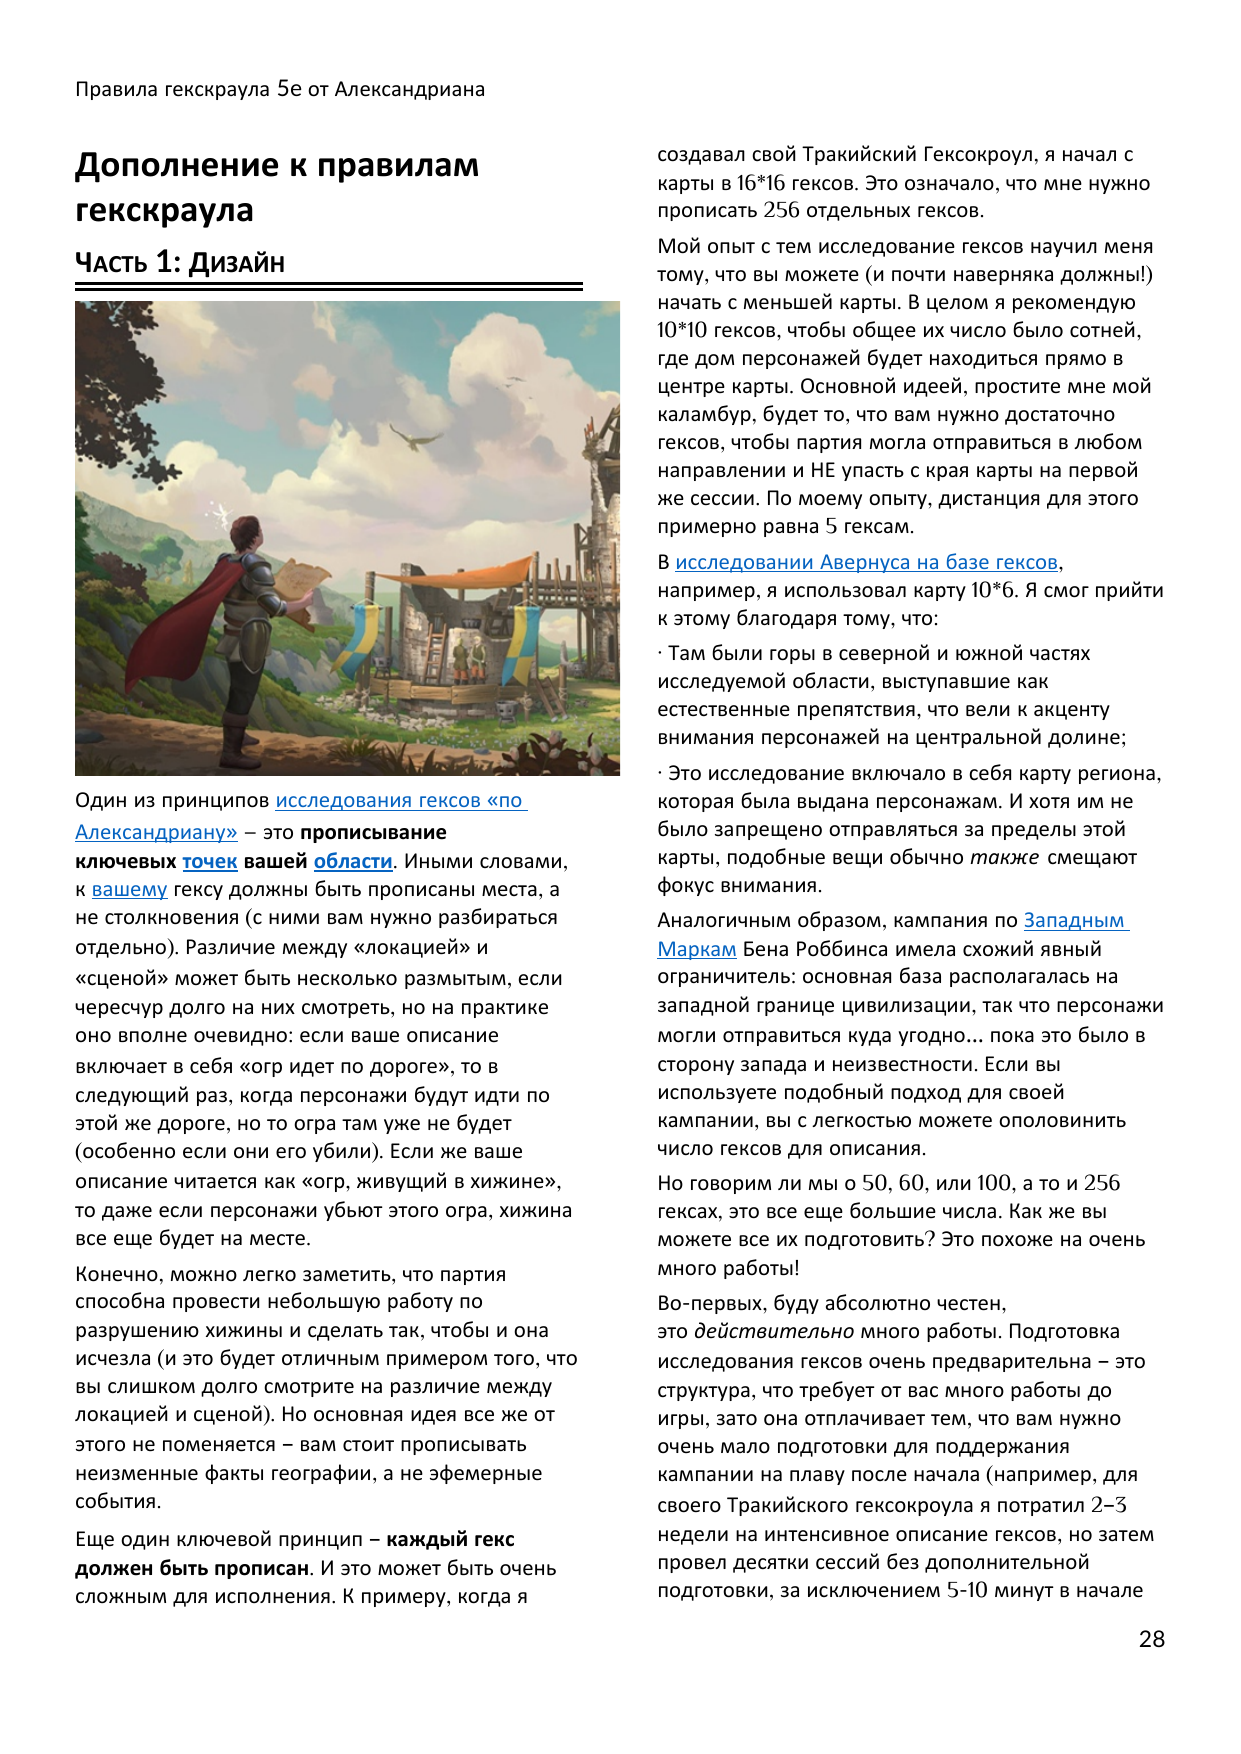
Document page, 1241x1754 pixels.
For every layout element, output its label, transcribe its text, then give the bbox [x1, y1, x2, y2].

picture [75, 301, 621, 776]
text Но говорим ли мы о 50, 60, или 100, а то и 256 гексах, это все еще большие числа. Как же вы можете все их подготовить? Это похоже на очень много работы! [657, 1168, 1165, 1281]
text · Там были горы в северной и южной частях исследуемой области, выступавшие как естественные препятствия, что вели к акценту внимания персонажей на центральной долине; [657, 638, 1165, 751]
text Еще один ключевой принцип – каждый гекс должен быть прописан. И это может быть очень сложным для исполнения. К примеру, когда я создавал свой Тракийский Гексокроул, я начал с карты в 16*16 гексов. Это означало, что мне нужно прописать 256 отдельных гексов. [657, 139, 1165, 224]
subtitle Часть 1: Дизайн [75, 241, 583, 282]
text Мой опыт с тем исследование гексов научил меня тому, что вы можете (и почти наверняка должны!) начать с меньшей карты. В целом я рекомендую 10*10 гексов, чтобы общее их число было сотней, где дом персонажей будет находиться прямо в центре карты. Основной идеей, простите мне мой каламбур, будет то, что вам нужно достаточно гексов, чтобы партия могла отправиться в любом направлении и НЕ упасть с края карты на первой же сессии. По моему опыту, дистанция для этого примерно равна 5 гексам. [657, 231, 1165, 539]
text · Это исследование включало в себя карту региона, которая была выдана персонажам. И хотя им не было запрещено отправляться за пределы этой карты, подобные вещи обычно также смещают фокус внимания. [657, 758, 1165, 898]
text Еще один ключевой принцип – каждый гекс должен быть прописан. И это может быть очень сложным для исполнения. К примеру, когда я создавал свой Тракийский Гексокроул, я начал с карты в 16*16 гексов. Это означало, что мне нужно прописать 256 отдельных гексов. [75, 1522, 583, 1609]
text Конечно, можно легко заметить, что партия способна провести небольшую работу по разрушению хижины и сделать так, чтобы и она исчезла (и это будет отличным примером того, что вы слишком долго смотрите на различие между локацией и сценой). Но основная идея все же от этого не поменяется – вам стоит прописывать неизменные факты географии, а не эфемерные события. [75, 1259, 583, 1514]
subtitle Дополнение к правилам гекскраула [75, 139, 583, 231]
text В исследовании Авернуса на базе гексов, например, я использовал карту 10*6. Я смог прийти к этому благодаря тому, что: [657, 547, 1165, 631]
text Один из принципов исследования гексов «по Александриану» – это прописывание ключевых точек вашей области. Иными словами, к вашему гексу должны быть прописаны места, а не столкновения (с ними вам нужно разбираться отдельно). Различие между «локацией» и «сценой» может быть несколько размытым, если чересчур долго на них смотреть, но на практике оно вполне очевидно: если ваше описание включает в себя «огр идет по дороге», то в следующий раз, когда персонажи будут идти по этой же дороге, но то огра там уже не будет (особенно если они его убили). Если же ваше описание читается как «огр, живущий в хижине», то даже если персонажи убьют этого огра, хижина все еще будет на месте. [75, 783, 583, 1251]
text Аналогичным образом, кампания по Западным Маркам Бена Роббинса имела схожий явный ограничитель: основная база располагалась на западной границе цивилизации, так что персонажи могли отправиться куда угодно… пока это было в сторону запада и неизвестности. Если вы используете подобный подход для своей кампании, вы с легкостью можете ополовинить число гексов для описания. [657, 906, 1165, 1161]
